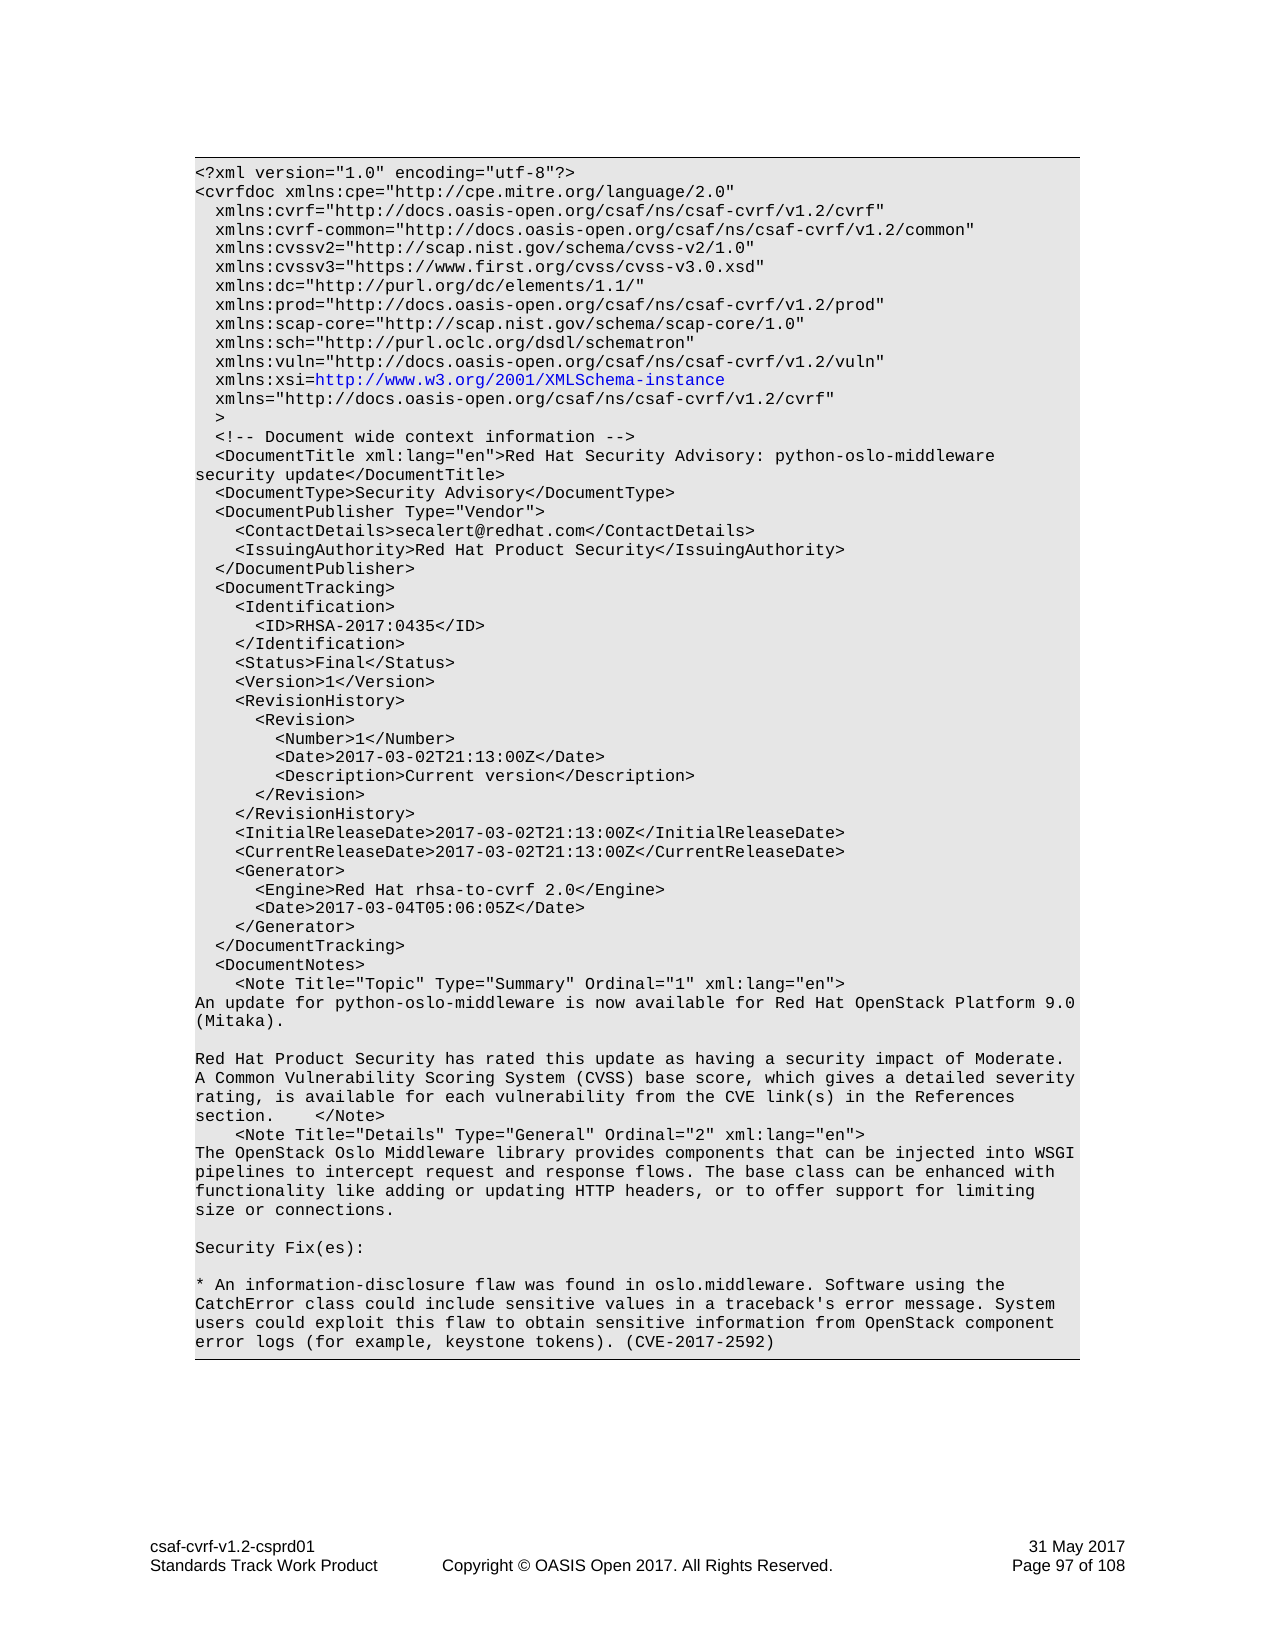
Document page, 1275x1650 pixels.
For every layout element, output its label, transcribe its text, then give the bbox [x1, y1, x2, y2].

text <?xml version="1.0" encoding="utf-8"?> <cvrfdoc xmlns:cpe="http://cpe.mitre.org/language/2.0" xmlns:cvrf="http://docs.oasis-open.org/csaf/ns/csaf-cvrf/v1.2/cvrf" xmlns:cvrf-common="http://docs.oasis-open.org/csaf/ns/csaf-cvrf/v1.2/common" xmlns:cvssv2="http://scap.nist.gov/schema/cvss-v2/1.0" xmlns:cvssv3="https://www.first.org/cvss/cvss-v3.0.xsd" xmlns:dc="http://purl.org/dc/elements/1.1/" xmlns:prod="http://docs.oasis-open.org/csaf/ns/csaf-cvrf/v1.2/prod" xmlns:scap-core="http://scap.nist.gov/schema/scap-core/1.0" xmlns:sch="http://purl.oclc.org/dsdl/schematron" xmlns:vuln="http://docs.oasis-open.org/csaf/ns/csaf-cvrf/v1.2/vuln" xmlns:xsi=http://www.w3.org/2001/XMLSchema-instance xmlns="http://docs.oasis-open.org/csaf/ns/csaf-cvrf/v1.2/cvrf" > <!-- Document wide context information --> <DocumentTitle xml:lang="en">Red Hat Security Advisory: python-oslo-middleware security update</DocumentTitle> <DocumentType>Security Advisory</DocumentType> <DocumentPublisher Type="Vendor"> <ContactDetails>secalert@redhat.com</ContactDetails> <IssuingAuthority>Red Hat Product Security</IssuingAuthority> </DocumentPublisher> <DocumentTracking> <Identification> <ID>RHSA-2017:0435</ID> </Identification> <Status>Final</Status> <Version>1</Version> <RevisionHistory> <Revision> <Number>1</Number> <Date>2017-03-02T21:13:00Z</Date> <Description>Current version</Description> </Revision> </RevisionHistory> <InitialReleaseDate>2017-03-02T21:13:00Z</InitialReleaseDate> <CurrentReleaseDate>2017-03-02T21:13:00Z</CurrentReleaseDate> <Generator> <Engine>Red Hat rhsa-to-cvrf 2.0</Engine> <Date>2017-03-04T05:06:05Z</Date> </Generator> </DocumentTracking> <DocumentNotes> <Note Title="Topic" Type="Summary" Ordinal="1" xml:lang="en"> An update for python-oslo-middleware is now available for Red Hat OpenStack Platform 9.0 (Mitaka). Red Hat Product Security has rated this update as having a security impact of Moderate. A Common Vulnerability Scoring System (CVSS) base score, which gives a detailed severity rating, is available for each vulnerability from the CVE link(s) in the References section. </Note> <Note Title="Details" Type="General" Ordinal="2" xml:lang="en"> The OpenStack Oslo Middleware library provides components that can be injected into WSGI pipelines to intercept request and response flows. The base class can be enhanced with functionality like adding or updating HTTP headers, or to offer support for limiting size or connections. Security Fix(es): * An information-disclosure flaw was found in oslo.middleware. Software using the CatchError class could include sensitive values in a traceback's error message. System users could exploit this flaw to obtain sensitive information from OpenStack component error logs (for example, keystone tokens). (CVE-2017-2592) [195, 158, 1080, 1359]
